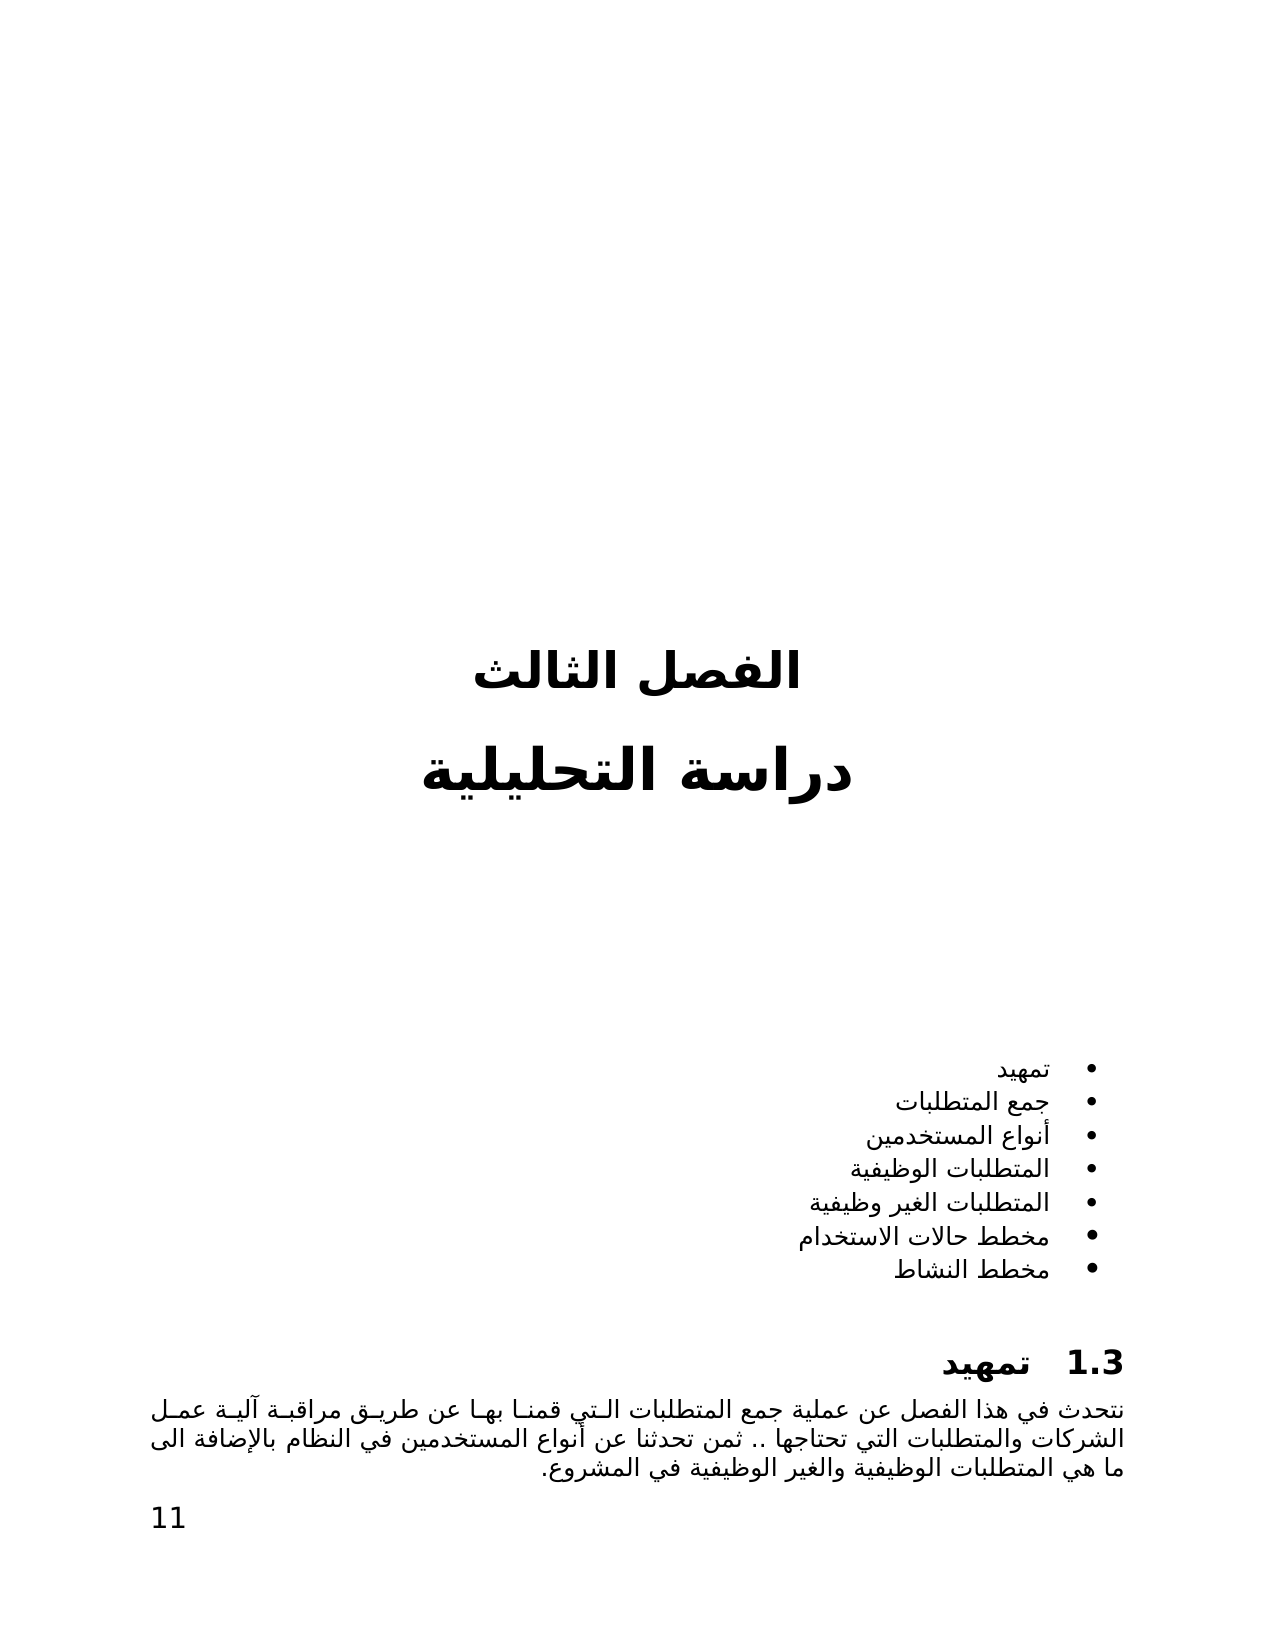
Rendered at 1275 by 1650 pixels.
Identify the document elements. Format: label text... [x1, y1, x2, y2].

list تمهيد [150, 1054, 1087, 1083]
text نتحدث في هذا الفصل عن عملية جمع المتطلبات التي قمنا بها عن طريق مراقبة آلية عمل الشركات والمتطلبات التي تحتاجها .. ثمن تحدثنا عن أنواع المستخدمين في النظام بالإضافة الى ما هي المتطلبات الوظيفية والغير الوظيفية في المشروع. [150, 1395, 1125, 1483]
text الفصل الثالث [150, 642, 1125, 701]
title 1.3 تمهيد [150, 1344, 1125, 1383]
list المتطلبات الغير وظيفية [150, 1188, 1087, 1217]
list أنواع المستخدمين [150, 1121, 1087, 1150]
list مخطط حالات الاستخدام [150, 1222, 1087, 1251]
list المتطلبات الوظيفية [150, 1154, 1087, 1184]
title دراسة التحليلية [150, 736, 1125, 804]
list جمع المتطلبات [150, 1087, 1087, 1117]
list مخطط النشاط [150, 1256, 1087, 1285]
